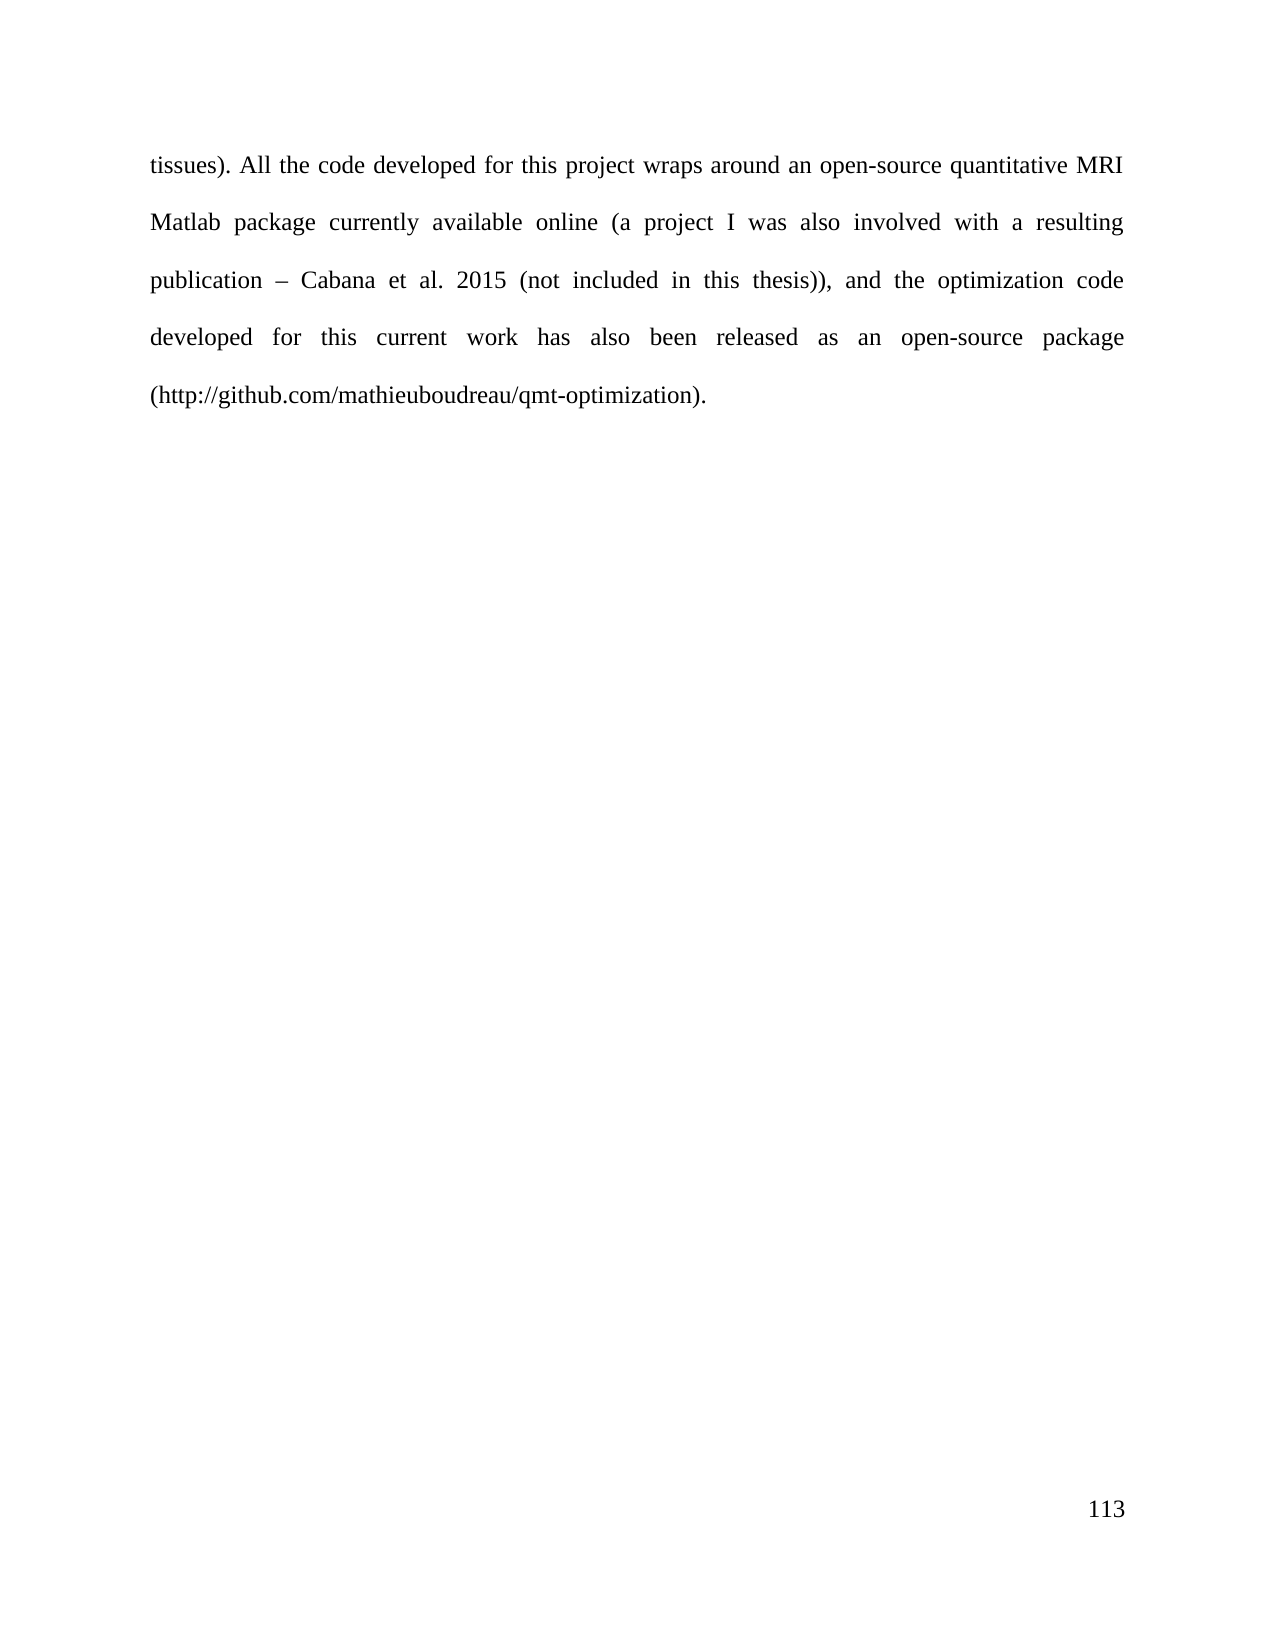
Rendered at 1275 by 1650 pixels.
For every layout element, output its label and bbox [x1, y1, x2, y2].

text [150, 150, 1125, 409]
